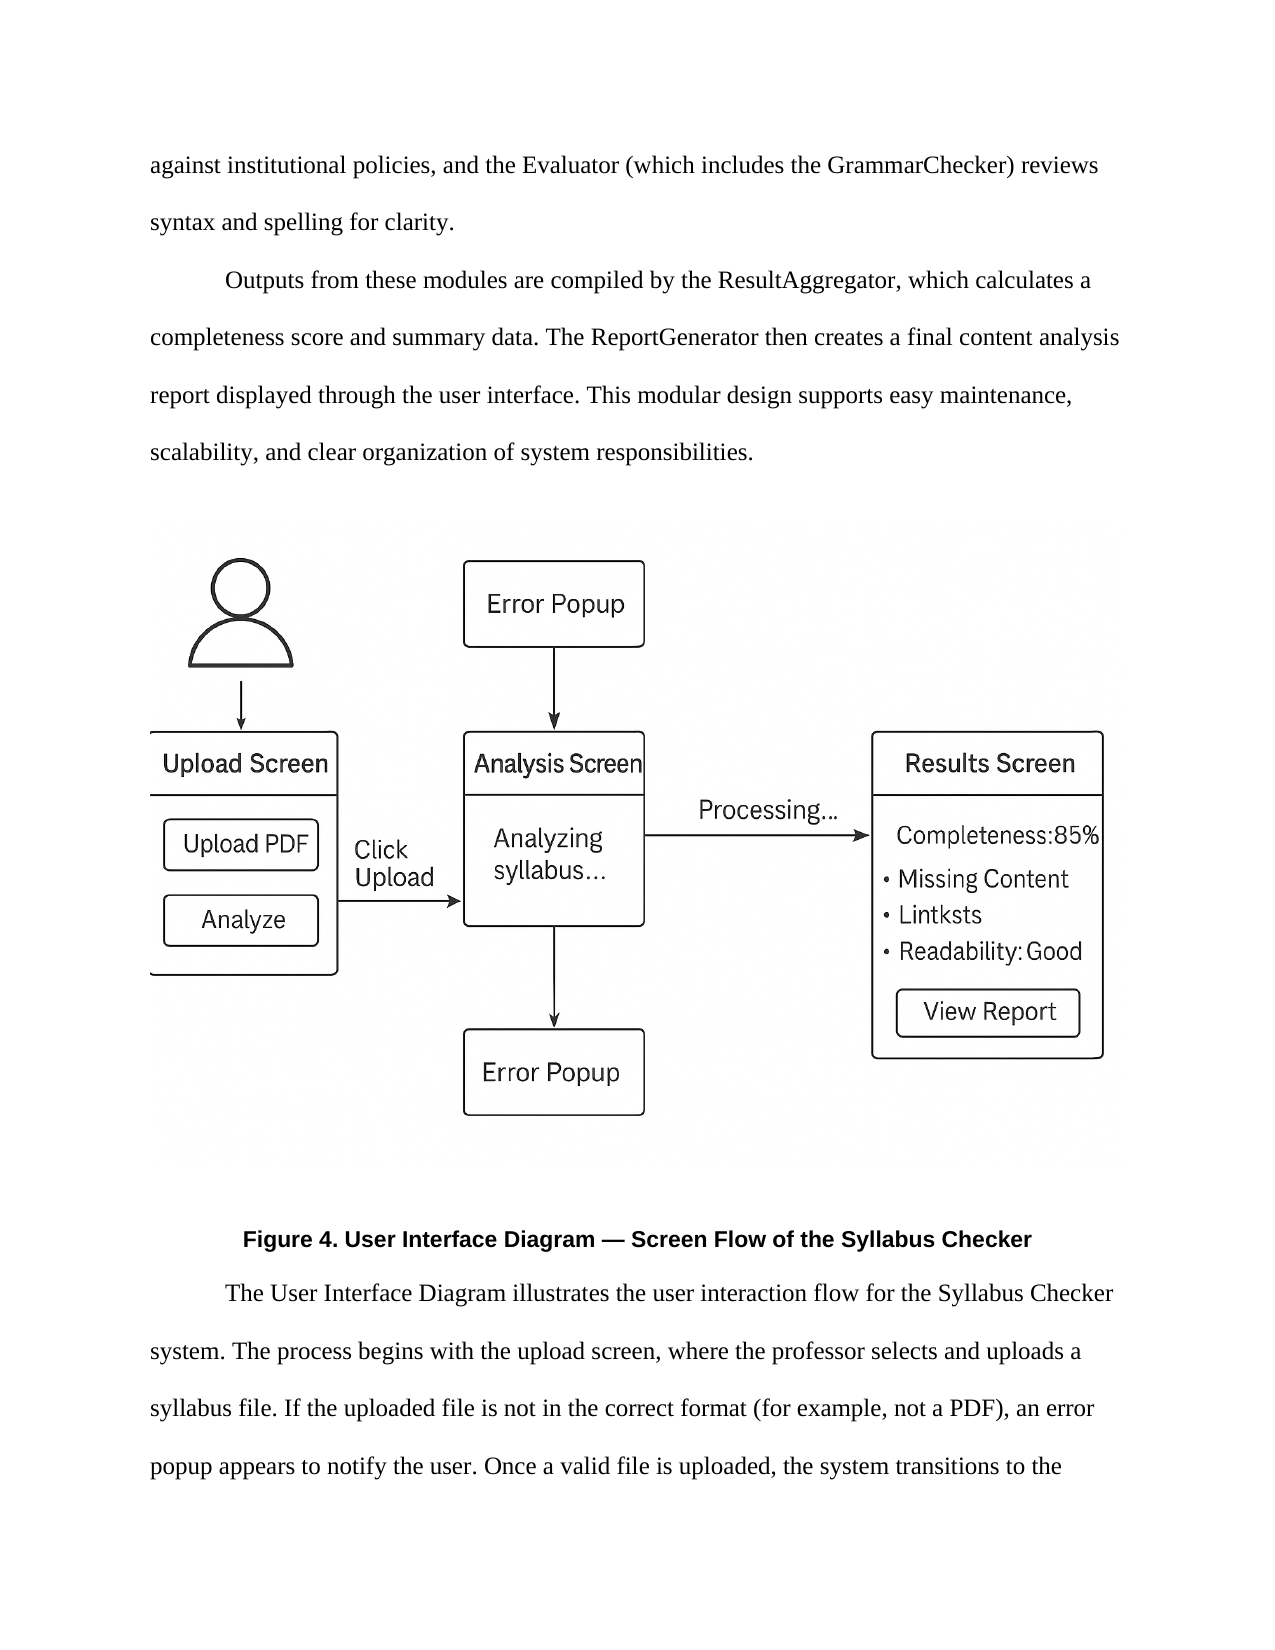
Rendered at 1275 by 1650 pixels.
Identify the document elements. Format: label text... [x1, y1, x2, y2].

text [150, 150, 1125, 236]
picture [150, 520, 1125, 1170]
text Outputs from these modules are compiled by the ResultAggregator, which calculates a completeness score and summary data. The ReportGenerator then creates a final content analysis report displayed through the user interface. This modular design supports easy maintenance, scalability, and clear organization of system responsibilities. [150, 265, 1125, 466]
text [150, 1278, 1125, 1479]
text Figure 4. User Interface Diagram — Screen Flow of the Syllabus Checker [150, 1226, 1125, 1252]
